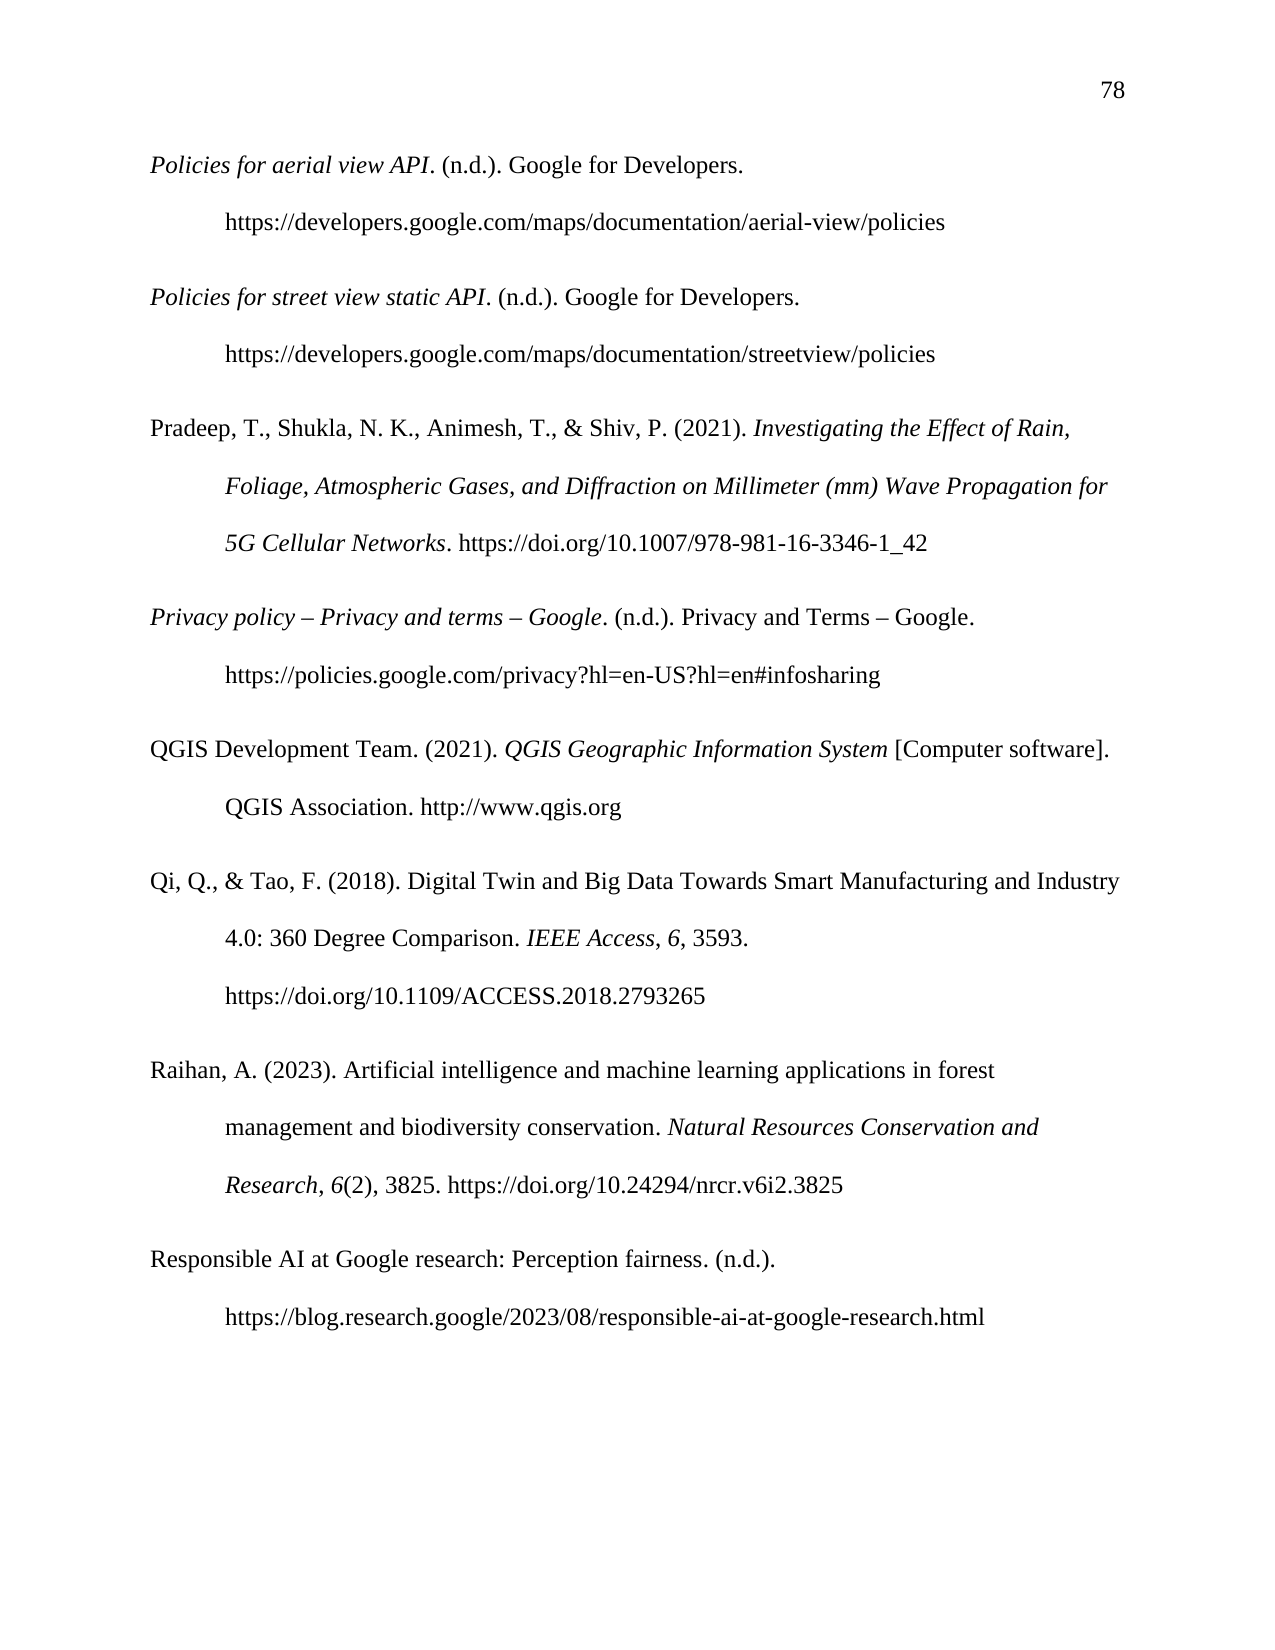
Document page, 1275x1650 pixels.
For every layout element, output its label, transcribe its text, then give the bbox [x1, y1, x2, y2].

text Privacy policy – Privacy and terms – Google. (n.d.). Privacy and Terms – Google. https://policies.google.com/privacy?hl=en-US?hl=en#infosharing [85, 602, 1125, 689]
text Pradeep, T., Shukla, N. K., Animesh, T., & Shiv, P. (2021). Investigating the Effect of Rain, Foliage, Atmospheric Gases, and Diffraction on Millimeter (mm) Wave Propagation for 5G Cellular Networks. https://doi.org/10.1007/978-981-16-3346-1_42 [85, 413, 1125, 557]
text Policies for aerial view API. (n.d.). Google for Developers. https://developers.google.com/maps/documentation/aerial-view/policies [150, 150, 1125, 236]
text Raihan, A. (2023). Artificial intelligence and machine learning applications in forest management and biodiversity conservation. Natural Resources Conservation and Research, 6(2), 3825. https://doi.org/10.24294/nrcr.v6i2.3825 [85, 1055, 1125, 1199]
text QGIS Development Team. (2021). QGIS Geographic Information System [Computer software]. QGIS Association. http://www.qgis.org [85, 734, 1125, 820]
text Qi, Q., & Tao, F. (2018). Digital Twin and Big Data Towards Smart Manufacturing and Industry 4.0: 360 Degree Comparison. IEEE Access, 6, 3593. https://doi.org/10.1109/ACCESS.2018.2793265 [85, 866, 1125, 1009]
text Responsible AI at Google research: Perception fairness. (n.d.). https://blog.research.google/2023/08/responsible-ai-at-google-research.html [85, 1244, 1125, 1330]
text Policies for street view static API. (n.d.). Google for Developers. https://developers.google.com/maps/documentation/streetview/policies [85, 282, 1125, 368]
